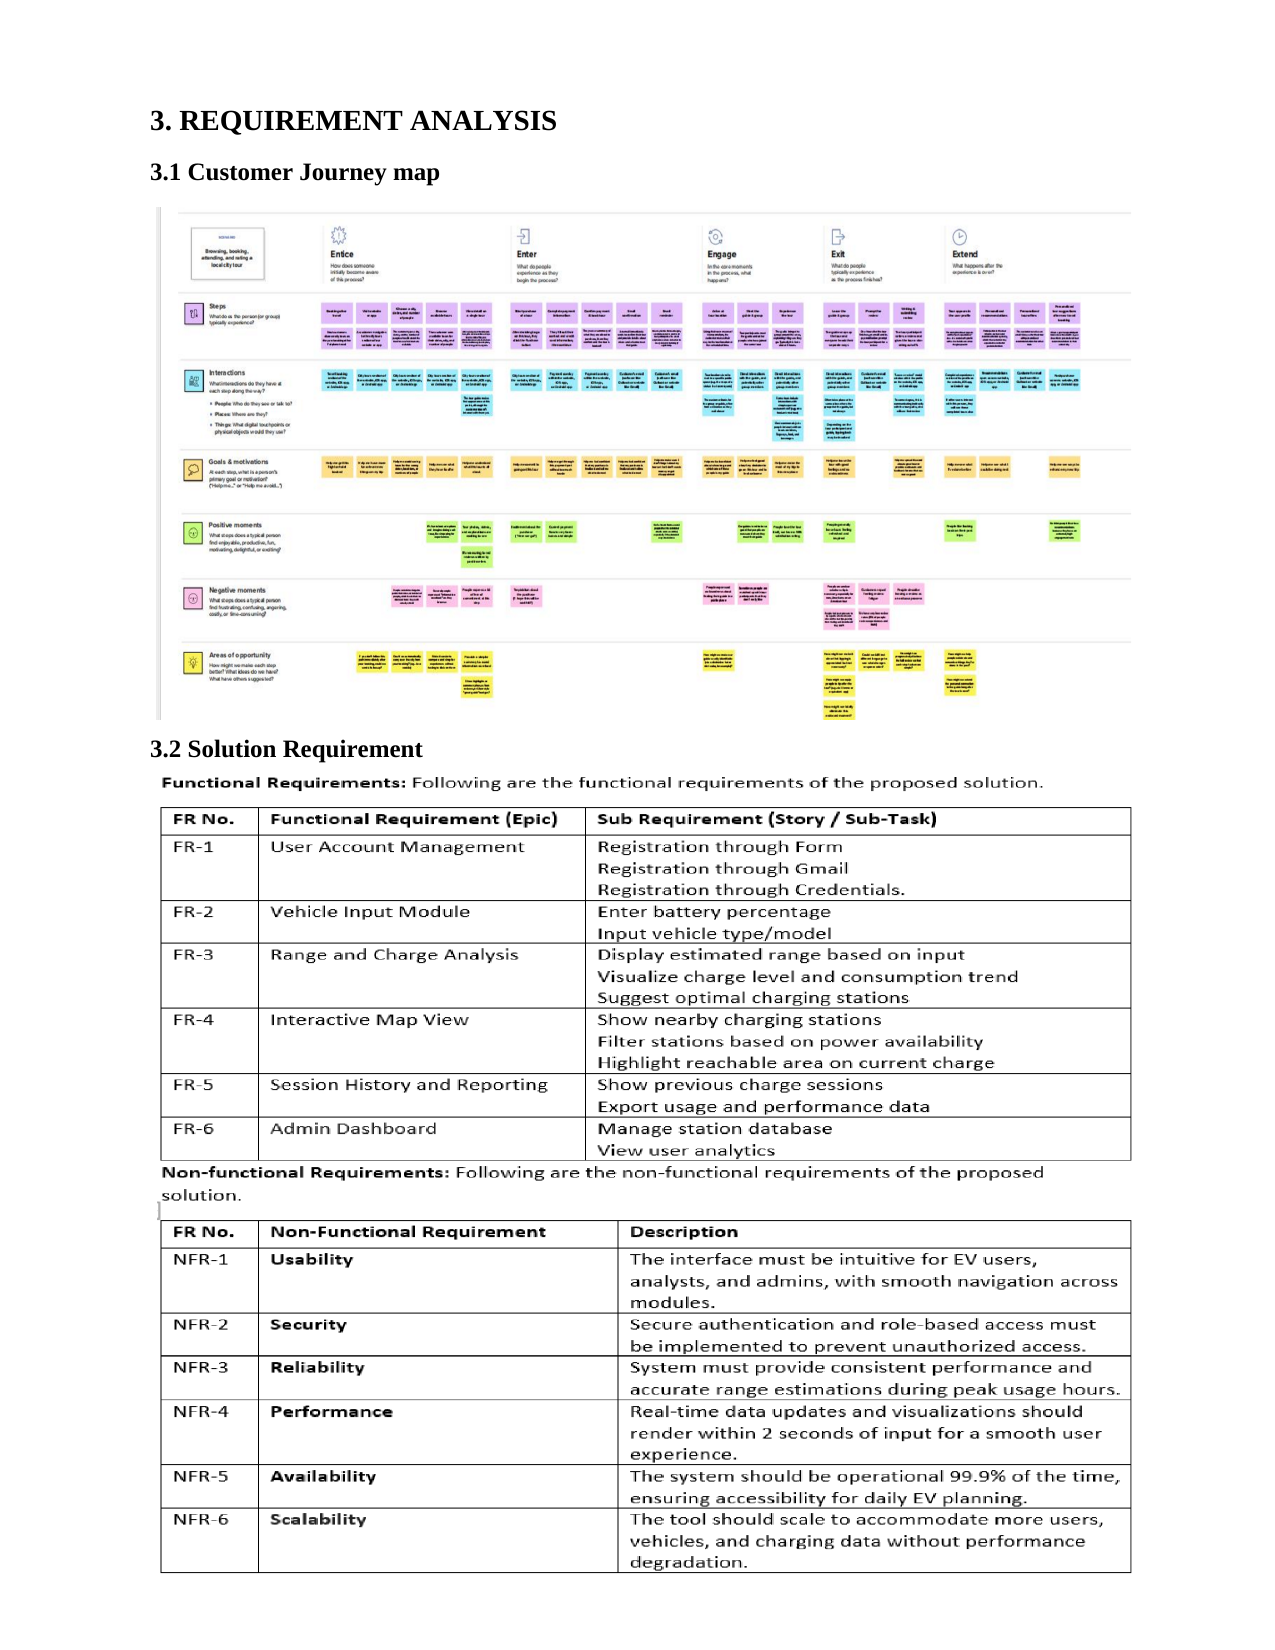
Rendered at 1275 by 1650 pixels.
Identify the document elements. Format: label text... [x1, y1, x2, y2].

picture [156, 776, 1132, 1577]
picture [155, 206, 1132, 720]
subtitle 3.1 Customer Journey map [150, 157, 1148, 186]
subtitle 3.2 Solution Requirement [150, 734, 1148, 762]
subtitle 3. REQUIREMENT ANALYSIS [150, 103, 1148, 137]
